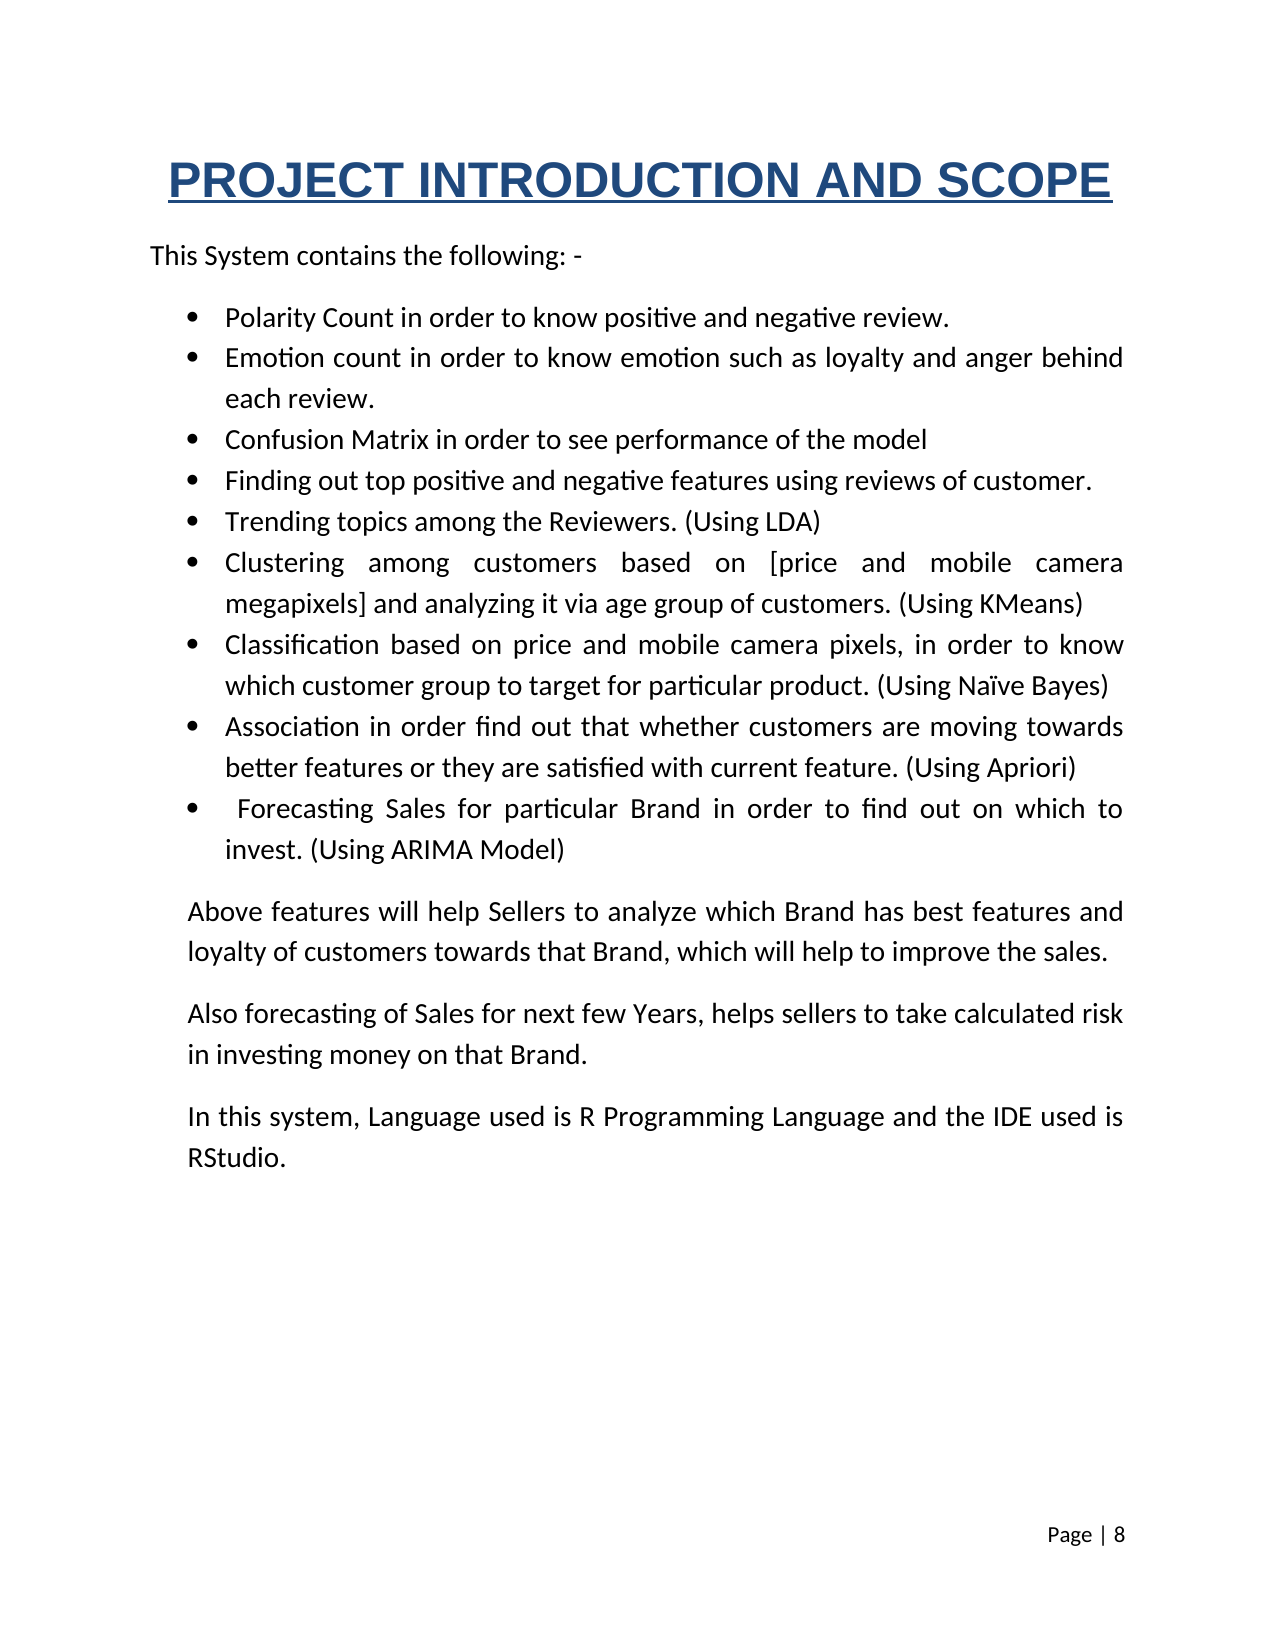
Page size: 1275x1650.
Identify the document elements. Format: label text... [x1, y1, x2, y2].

list Clustering among customers based on [price and mobile camera megapixels] and analyzing it via age group of customers. (Using KMeans) [187, 544, 1125, 621]
list Forecasting Sales for particular Brand in order to find out on which to invest. (Using ARIMA Model) [187, 790, 1125, 866]
list Polarity Count in order to know positive and negative review. [187, 299, 1125, 334]
text PROJECT INTRODUCTION AND SCOPE [150, 150, 1125, 207]
list Finding out top positive and negative features using reviews of customer. [187, 462, 1125, 498]
list Confusion Matrix in order to see performance of the model [187, 421, 1125, 457]
list Trending topics among the Reviewers. (Using LDA) [187, 503, 1125, 539]
list Emotion count in order to know emotion such as loyalty and anger behind each review. [187, 339, 1125, 416]
list Association in order find out that whether customers are moving towards better features or they are satisfied with current feature. (Using Apriori) [187, 708, 1125, 784]
text This System contains the following: - [150, 237, 1125, 272]
text Above features will help Sellers to analyze which Brand has best features and loyalty of customers towards that Brand, which will help to improve the sales. [187, 893, 1125, 969]
list Classification based on price and mobile camera pixels, in order to know which customer group to target for particular product. (Using Naïve Bayes) [187, 626, 1125, 703]
text In this system, Language used is R Programming Language and the IDE used is RStudio. [187, 1098, 1125, 1174]
text Also forecasting of Sales for next few Years, helps sellers to take calculated risk in investing money on that Brand. [187, 995, 1125, 1072]
